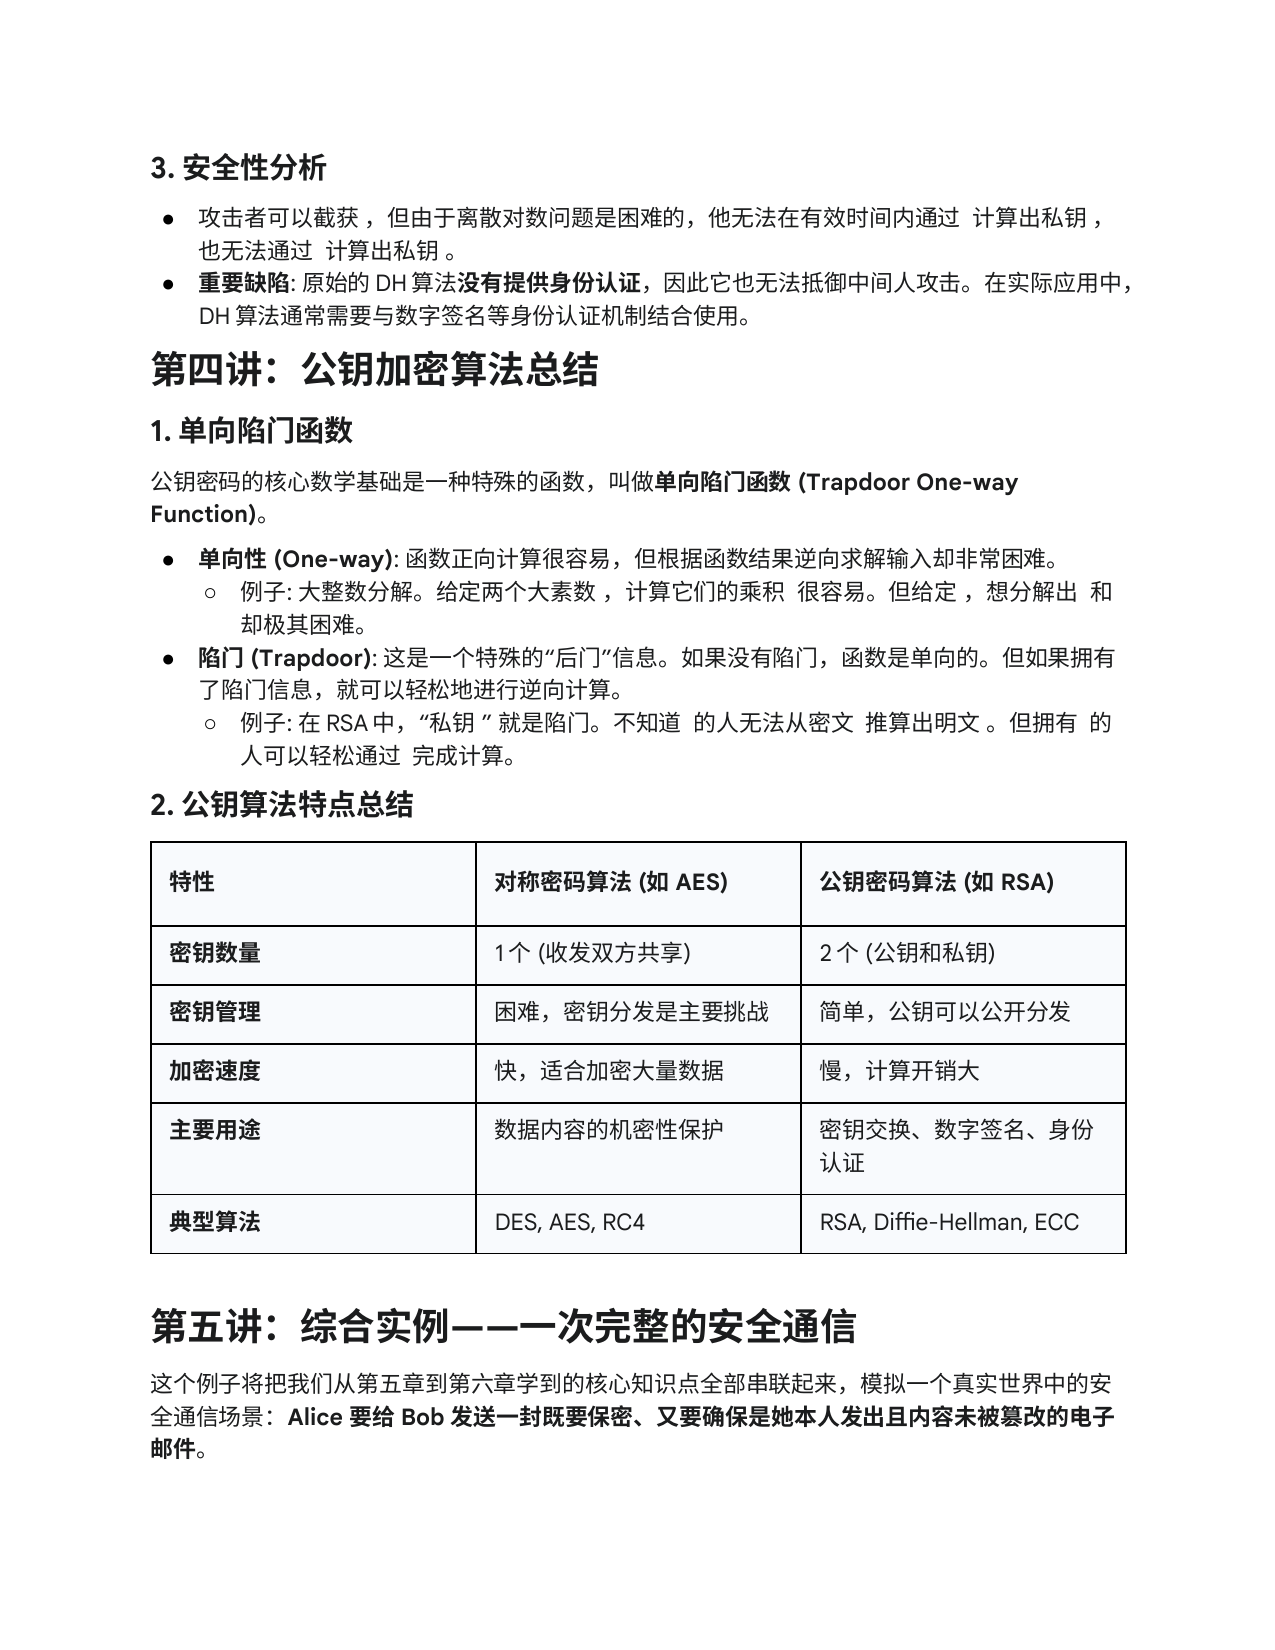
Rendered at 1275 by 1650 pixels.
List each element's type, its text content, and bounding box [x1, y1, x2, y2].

table_cell 典型算法 [152, 1195, 475, 1253]
table_cell 1个 (收发双方共享) [477, 927, 800, 984]
table_cell 困难，密钥分发是主要挑战 [477, 986, 800, 1043]
table_cell 简单，公钥可以公开分发 [802, 986, 1125, 1043]
table_cell 慢，计算开销大 [802, 1045, 1125, 1102]
table_cell 2个 (公钥和私钥) [802, 927, 1125, 984]
table_cell 主要用途 [152, 1104, 475, 1194]
subtitle 第四讲：公钥加密算法总结 [150, 347, 1125, 394]
list 陷门 (Trapdoor): 这是一个特殊的“后门”信息。如果没有陷门，函数是单向的。但如果拥有了陷门信息，就可以轻松地进行逆向计算。 [161, 644, 1125, 705]
table_header 公钥密码算法 (如 RSA) [802, 843, 1125, 925]
table_header 特性 [152, 843, 475, 925]
subtitle 2. 公钥算法特点总结 [150, 787, 1125, 824]
text 这个例子将把我们从第五章到第六章学到的核心知识点全部串联起来，模拟一个真实世界中的安全通信场景：Alice 要给 Bob 发送一封既要保密、又要确保是她本人发出且内容未被篡改的电子邮件。 [150, 1370, 1125, 1464]
text 公钥密码的核心数学基础是一种特殊的函数，叫做单向陷门函数 (Trapdoor One-way Function)。 [150, 468, 1125, 529]
subtitle 1. 单向陷门函数 [150, 413, 1125, 450]
table_cell 数据内容的机密性保护 [477, 1104, 800, 1194]
table_cell 密钥交换、数字签名、身份认证 [802, 1104, 1125, 1194]
table_cell RSA, Diffie-Hellman, ECC [802, 1195, 1125, 1253]
table_cell 快，适合加密大量数据 [477, 1045, 800, 1102]
subtitle 3. 安全性分析 [150, 150, 1125, 187]
table_header 对称密码算法 (如 AES) [477, 843, 800, 925]
subtitle 第五讲：综合实例——一次完整的安全通信 [150, 1304, 1125, 1351]
list 例子: 大整数分解。给定两个大素数 ，计算它们的乘积 很容易。但给定 ，想分解出 和 却极其困难。 [203, 578, 1125, 640]
list 重要缺陷: 原始的DH算法没有提供身份认证，因此它也无法抵御中间人攻击。在实际应用中，DH算法通常需要与数字签名等身份认证机制结合使用。 [161, 269, 1125, 331]
list 攻击者可以截获 ，但由于离散对数问题是困难的，他无法在有效时间内通过 计算出私钥 ，也无法通过 计算出私钥 。 [161, 204, 1125, 266]
list 例子: 在RSA中，“私钥 ” 就是陷门。不知道 的人无法从密文 推算出明文 。但拥有 的人可以轻松通过 完成计算。 [203, 709, 1125, 771]
table_cell DES, AES, RC4 [477, 1195, 800, 1253]
table_cell 密钥管理 [152, 986, 475, 1043]
list 单向性 (One-way): 函数正向计算很容易，但根据函数结果逆向求解输入却非常困难。 [161, 546, 1125, 574]
table_cell 加密速度 [152, 1045, 475, 1102]
table_cell 密钥数量 [152, 927, 475, 984]
